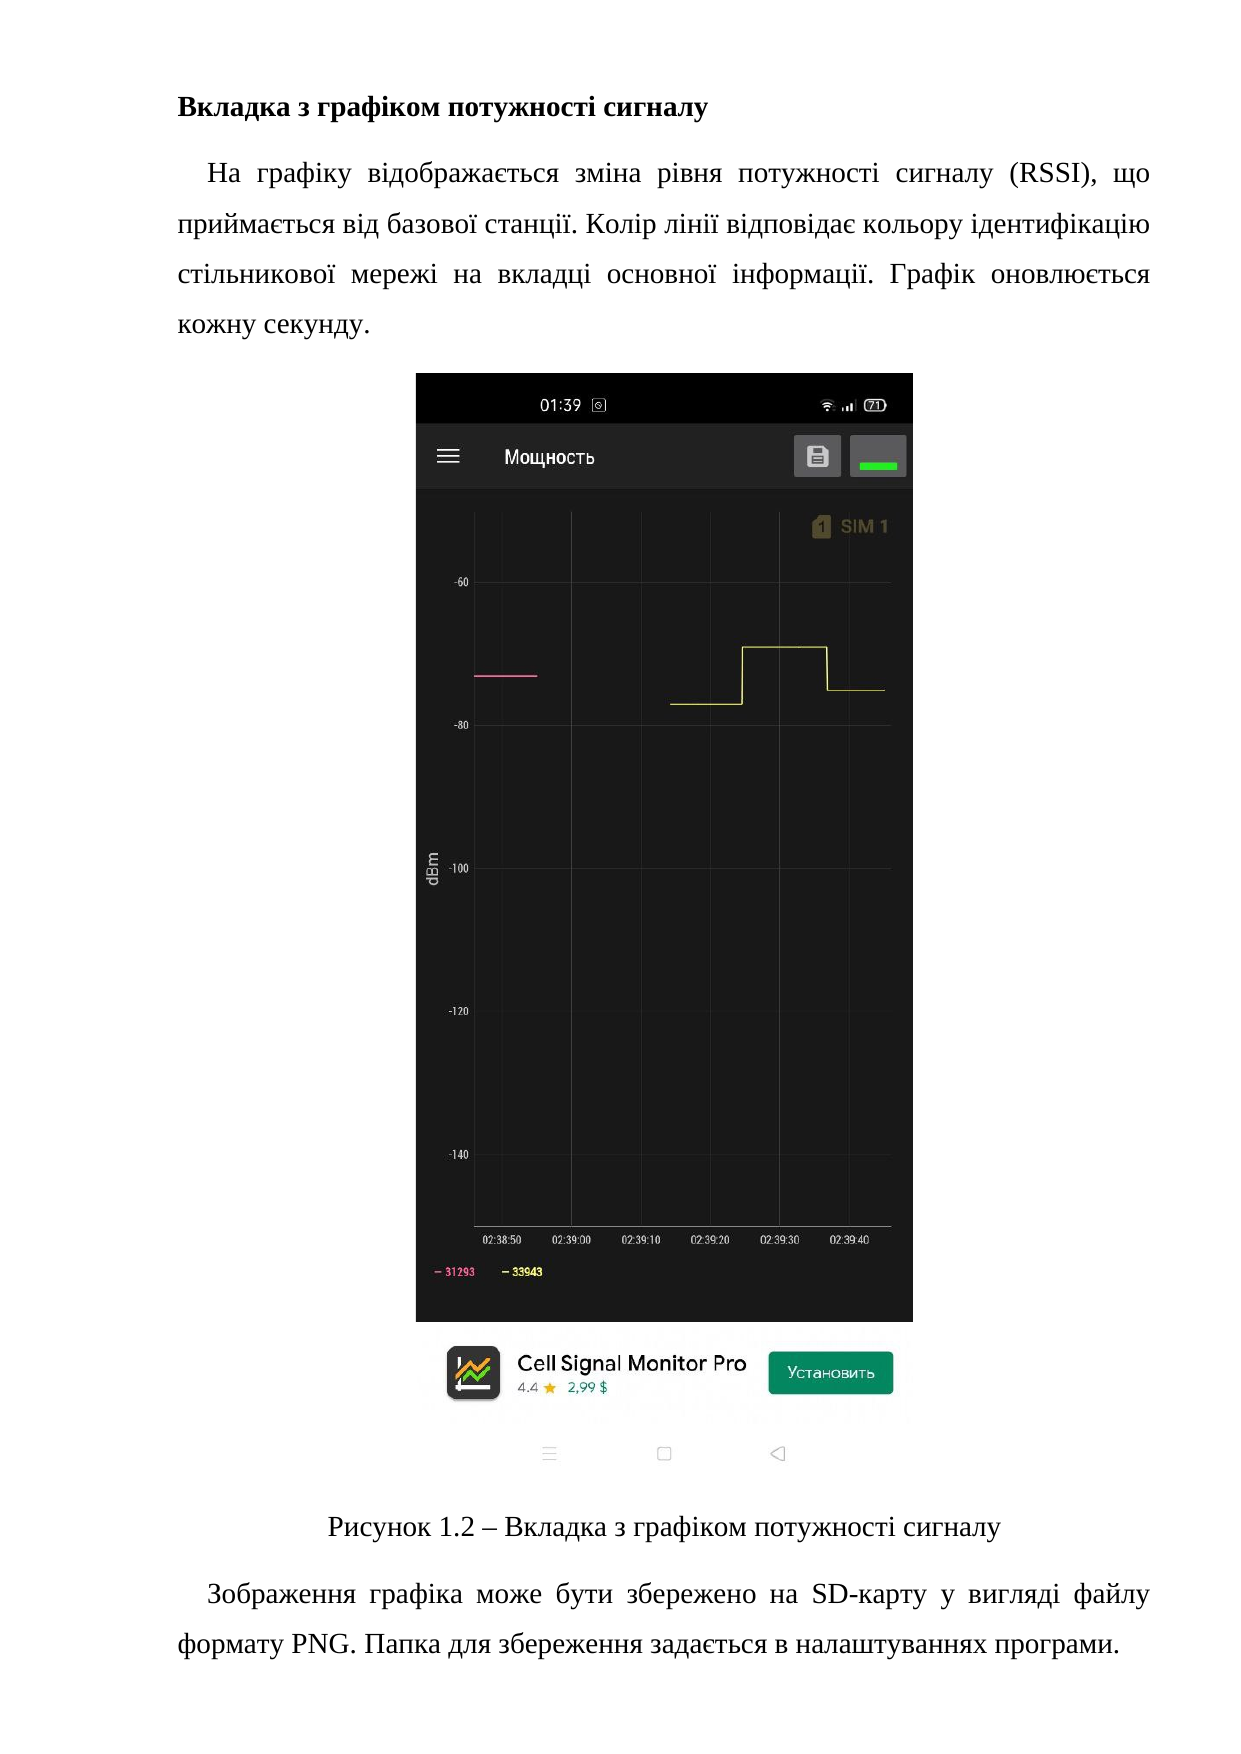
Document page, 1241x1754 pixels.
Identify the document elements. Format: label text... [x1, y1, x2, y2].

text Рисунок 1.2 – Вкладка з графіком потужності сигналу [177, 1509, 1152, 1542]
text Вкладка з графіком потужності сигналу [177, 89, 1152, 122]
text На графіку відображається зміна рівня потужності сигналу (RSSI), що приймається від базової станції. Колір лінії відповідає кольору ідентифікацію стільникової мережі на вкладці основної інформації. Графік оновлюється кожну секунду. [177, 156, 1152, 340]
picture [415, 373, 913, 1479]
text Зображення графіка може бути збережено на SD-карту у вигляді файлу формату PNG. Папка для збереження задається в налаштуваннях програми. [177, 1576, 1152, 1659]
